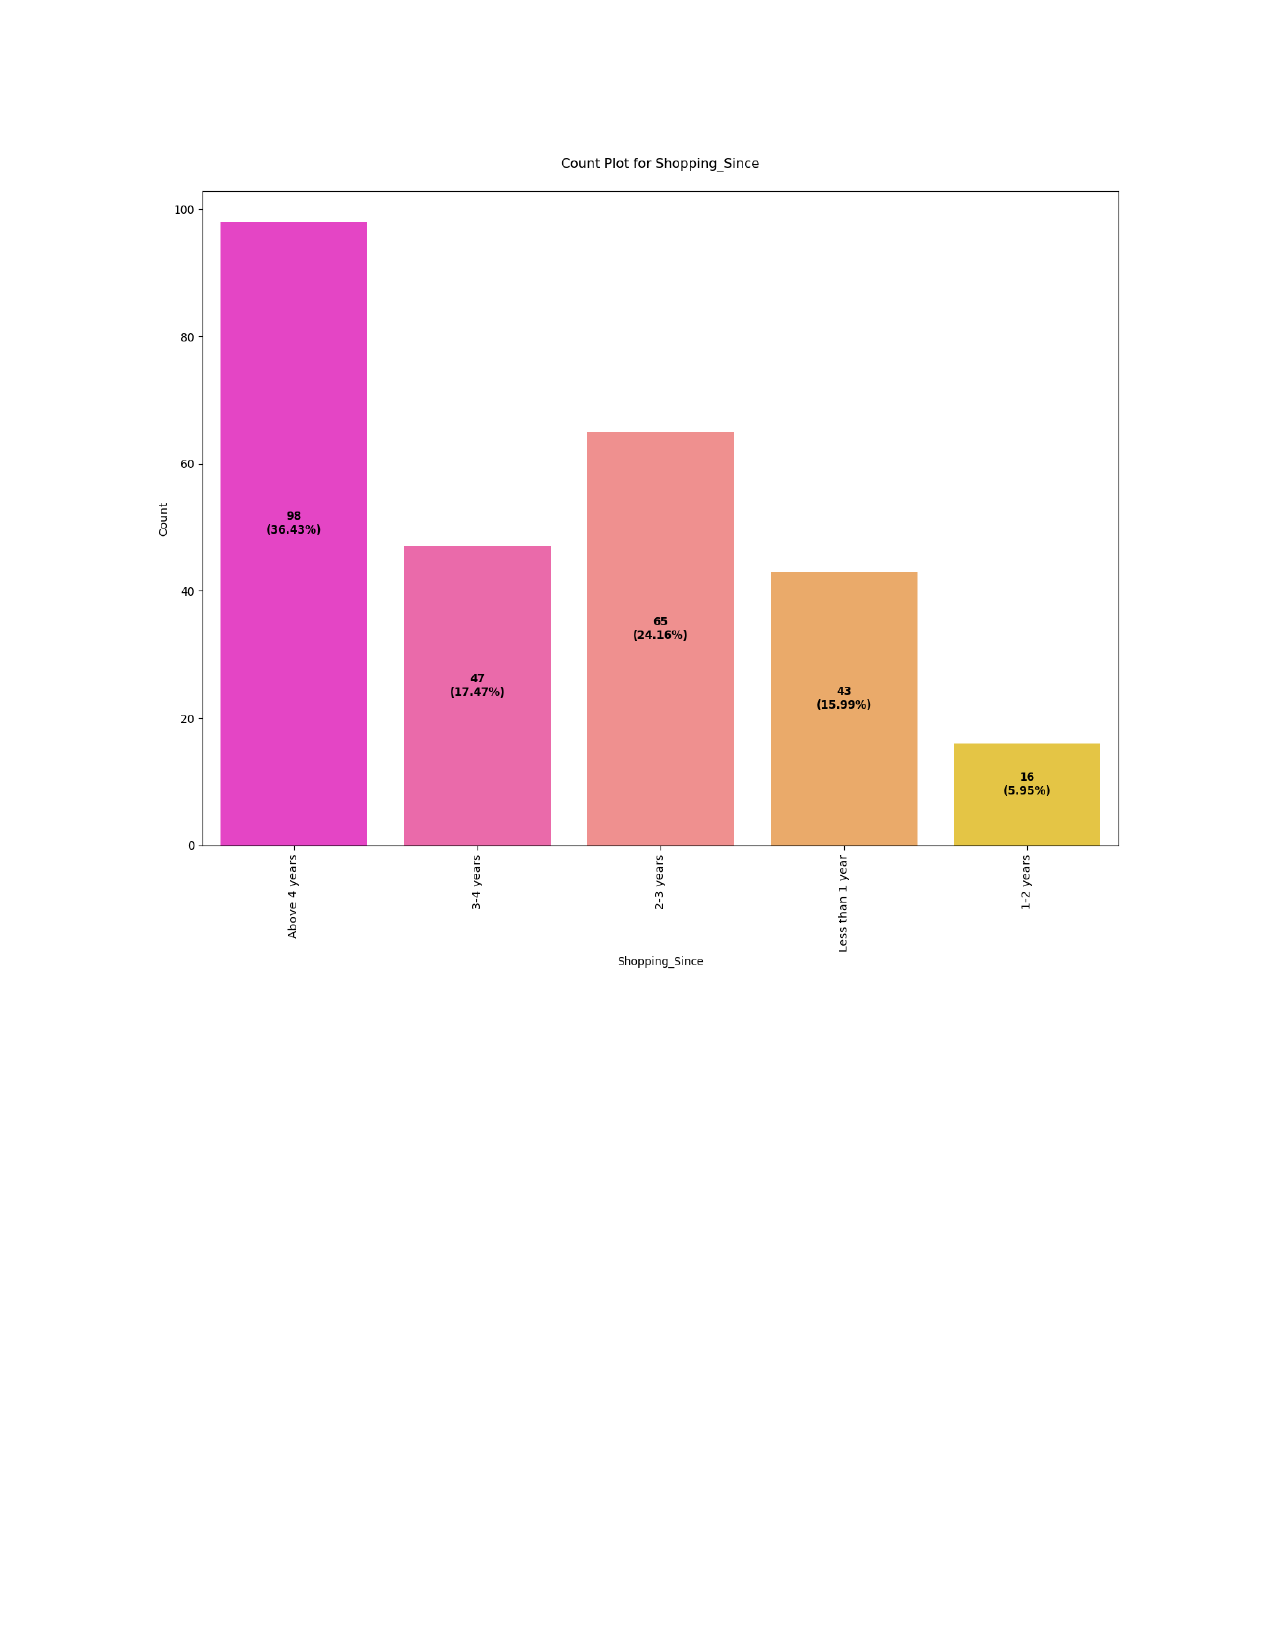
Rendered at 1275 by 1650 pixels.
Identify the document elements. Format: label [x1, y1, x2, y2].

picture [150, 150, 1125, 976]
